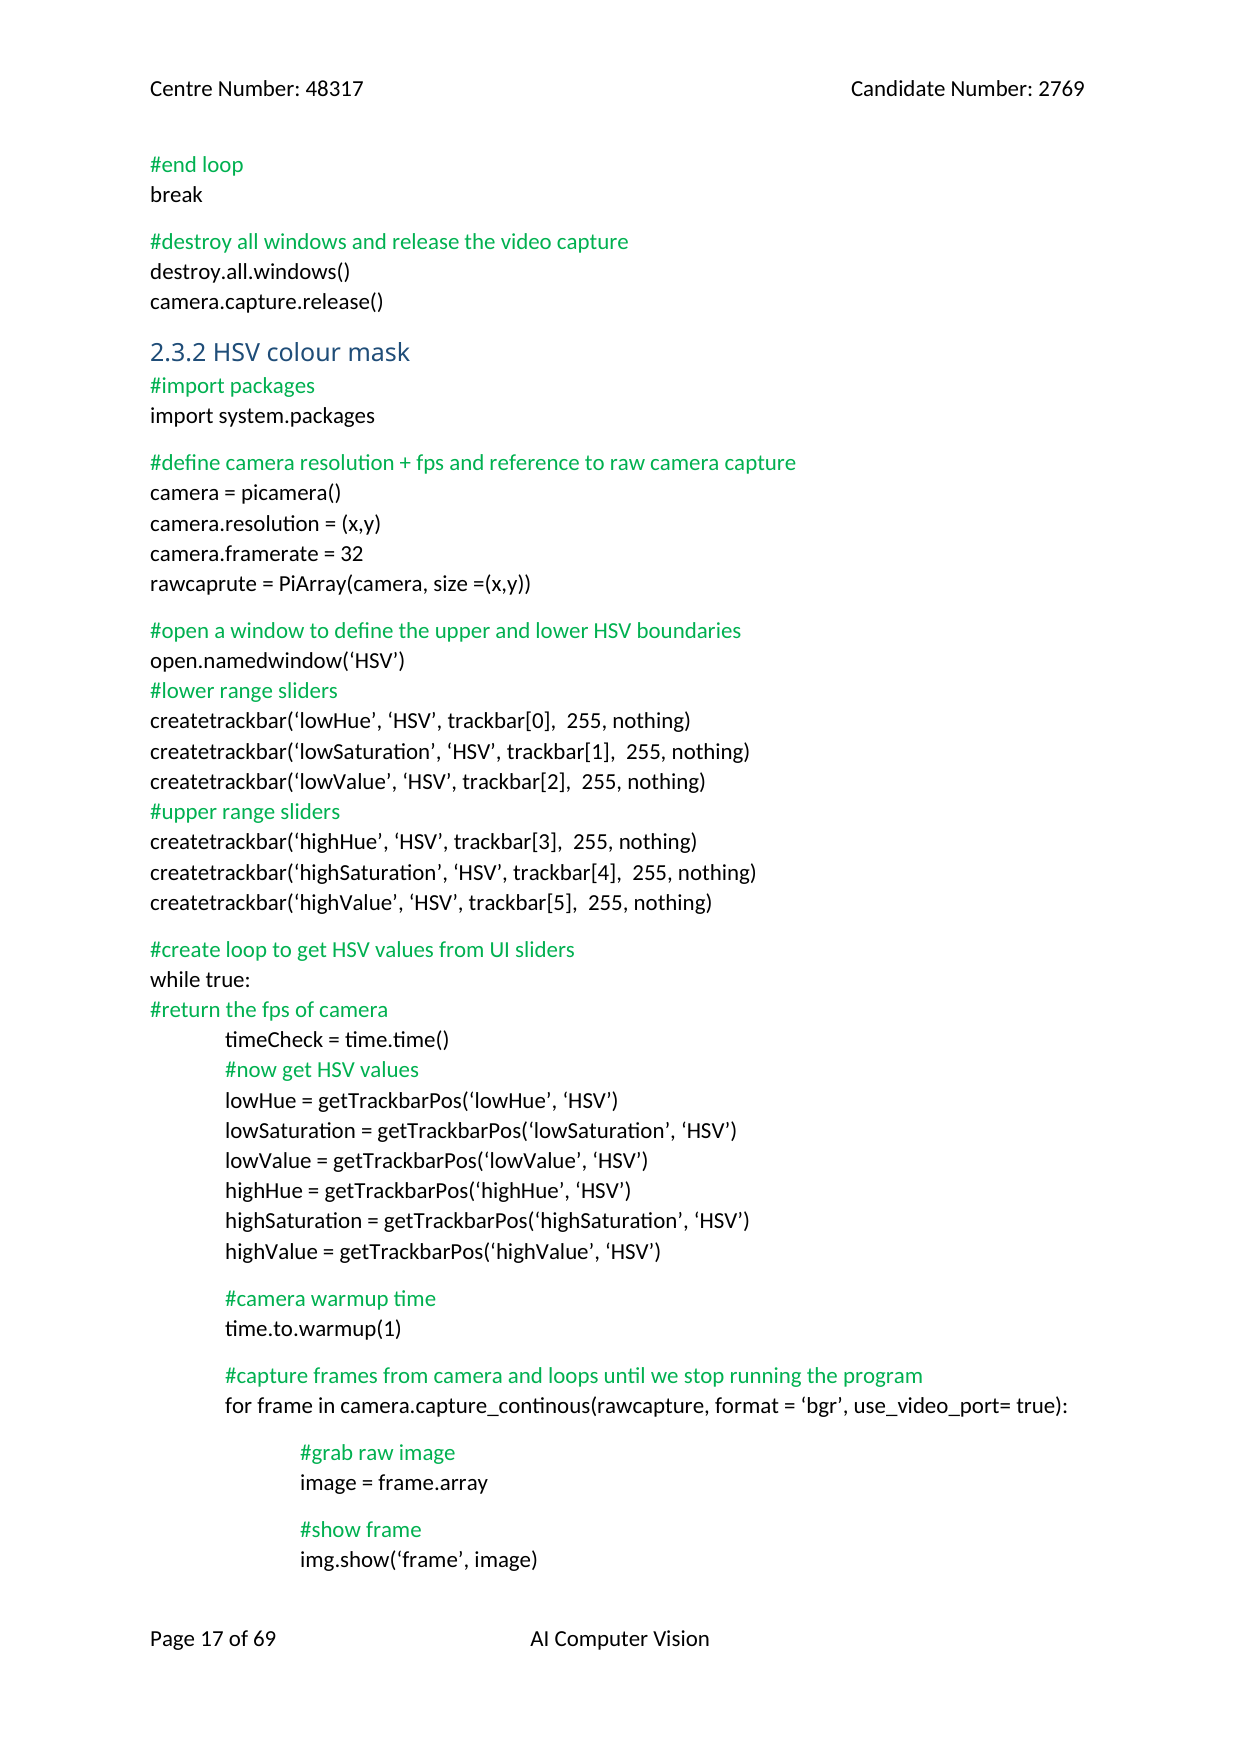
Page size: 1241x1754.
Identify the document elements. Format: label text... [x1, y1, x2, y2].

text #create loop to get HSV values from UI sliders while true: #return the fps of camera timeCheck = time.time() #now get HSV values lowHue = getTrackbarPos(‘lowHue’, ‘HSV’) lowSaturation = getTrackbarPos(‘lowSaturation’, ‘HSV’) lowValue = getTrackbarPos(‘lowValue’, ‘HSV’) highHue = getTrackbarPos(‘highHue’, ‘HSV’) highSaturation = getTrackbarPos(‘highSaturation’, ‘HSV’) highValue = getTrackbarPos(‘highValue’, ‘HSV’) [150, 935, 1090, 1265]
text #define camera resolution + fps and reference to raw camera capture camera = picamera() camera.resolution = (x,y) camera.framerate = 32 rawcaprute = PiArray(camera, size =(x,y)) [150, 448, 1090, 597]
text #destroy all windows and release the video capture destroy.all.windows() camera.capture.release() [150, 227, 1090, 316]
text #capture frames from camera and loops until we stop running the program for frame in camera.capture_continous(rawcapture, format = ‘bgr’, use_video_port= true): [225, 1361, 1090, 1419]
text #open a window to define the upper and lower HSV boundaries open.namedwindow(‘HSV’) #lower range sliders createtrackbar(‘lowHue’, ‘HSV’, trackbar[0], 255, nothing) createtrackbar(‘lowSaturation’, ‘HSV’, trackbar[1], 255, nothing) createtrackbar(‘lowValue’, ‘HSV’, trackbar[2], 255, nothing) #upper range sliders createtrackbar(‘highHue’, ‘HSV’, trackbar[3], 255, nothing) createtrackbar(‘highSaturation’, ‘HSV’, trackbar[4], 255, nothing) createtrackbar(‘highValue’, ‘HSV’, trackbar[5], 255, nothing) [150, 616, 1090, 916]
text #camera warmup time time.to.warmup(1) [225, 1284, 1090, 1342]
text #end loop break [150, 150, 1090, 208]
text #import packages import system.packages [150, 371, 1090, 429]
text #grab raw image image = frame.array [300, 1438, 1090, 1496]
text #show frame img.show(‘frame’, image) [150, 1515, 1090, 1573]
subtitle 2.3.2 HSV colour mask [150, 334, 1090, 368]
